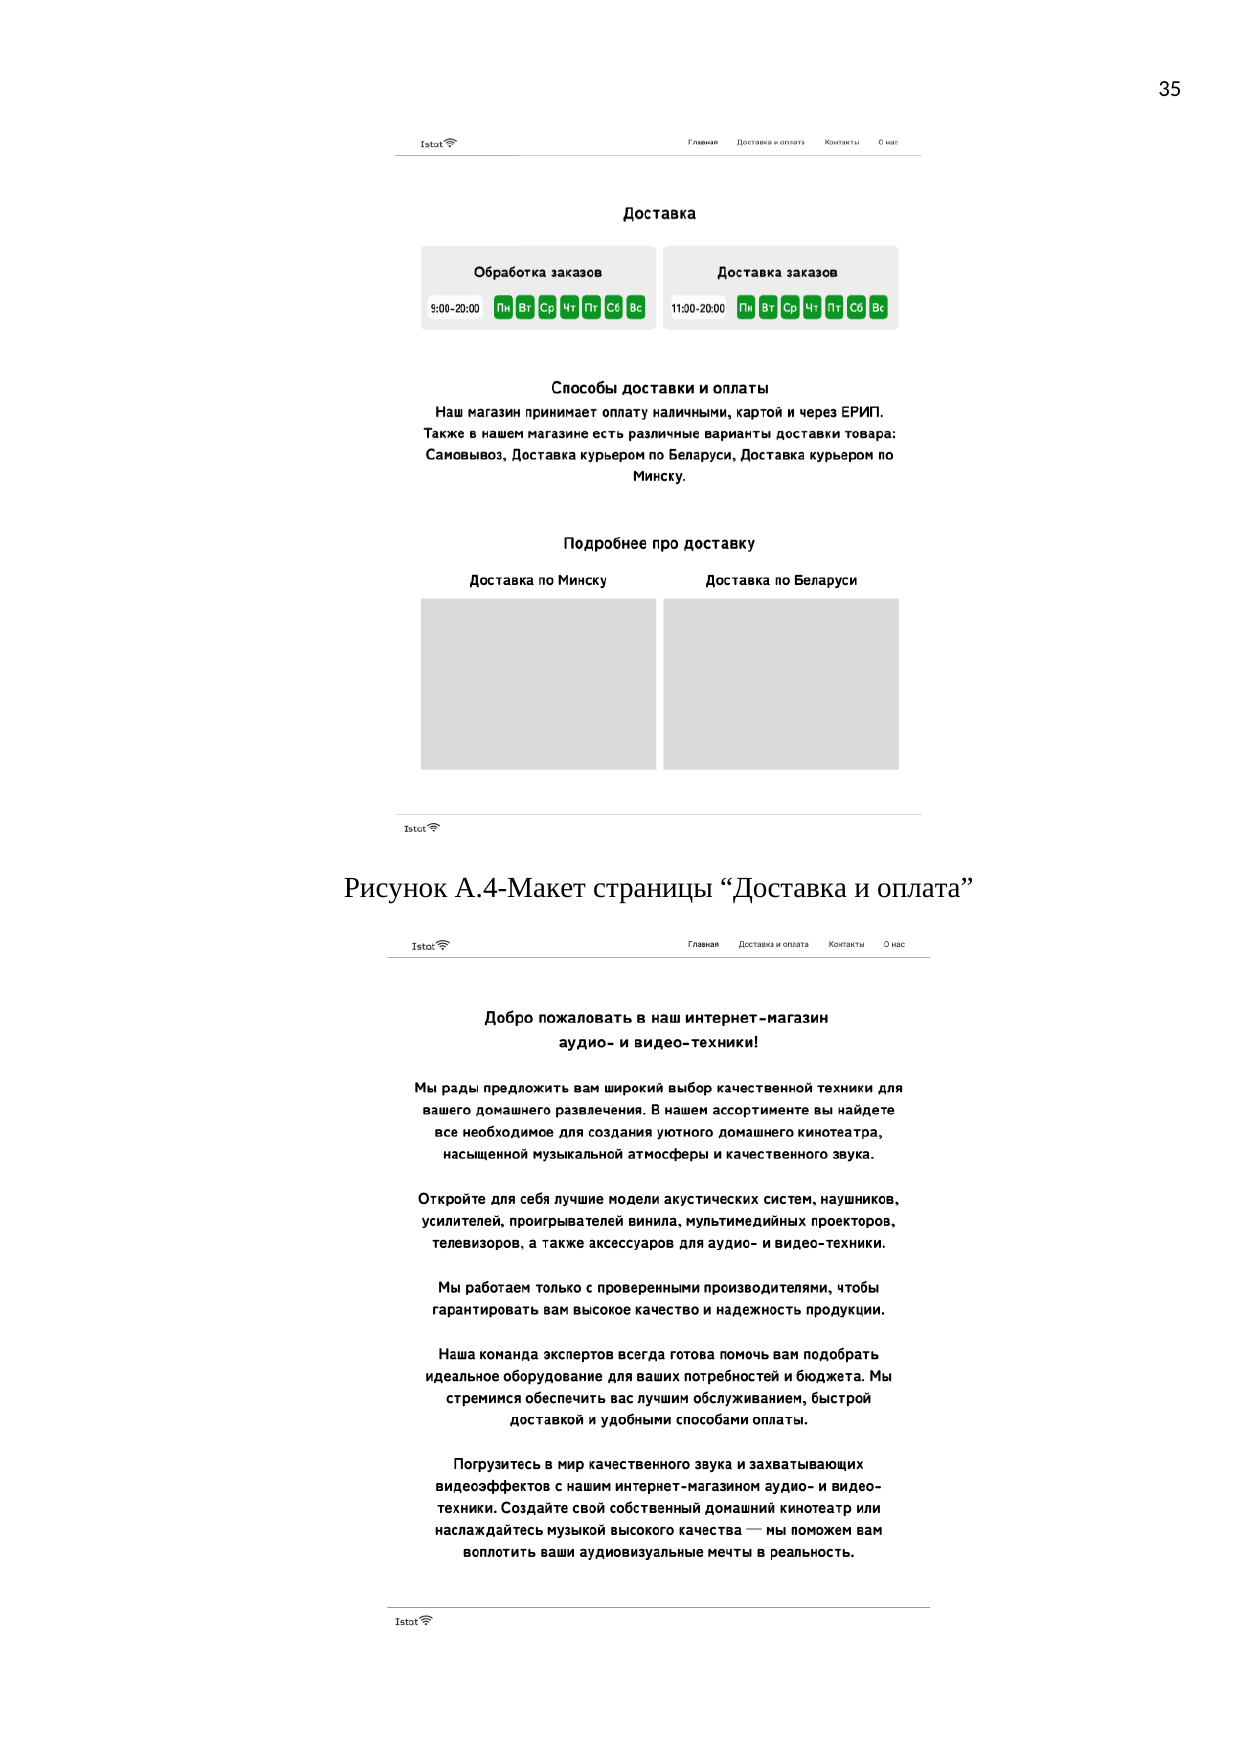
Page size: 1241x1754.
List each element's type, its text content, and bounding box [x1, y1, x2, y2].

text Рисунок А.4-Макет страницы “Доставка и оплата” [136, 870, 1181, 903]
picture [395, 130, 922, 841]
picture [387, 932, 930, 1635]
